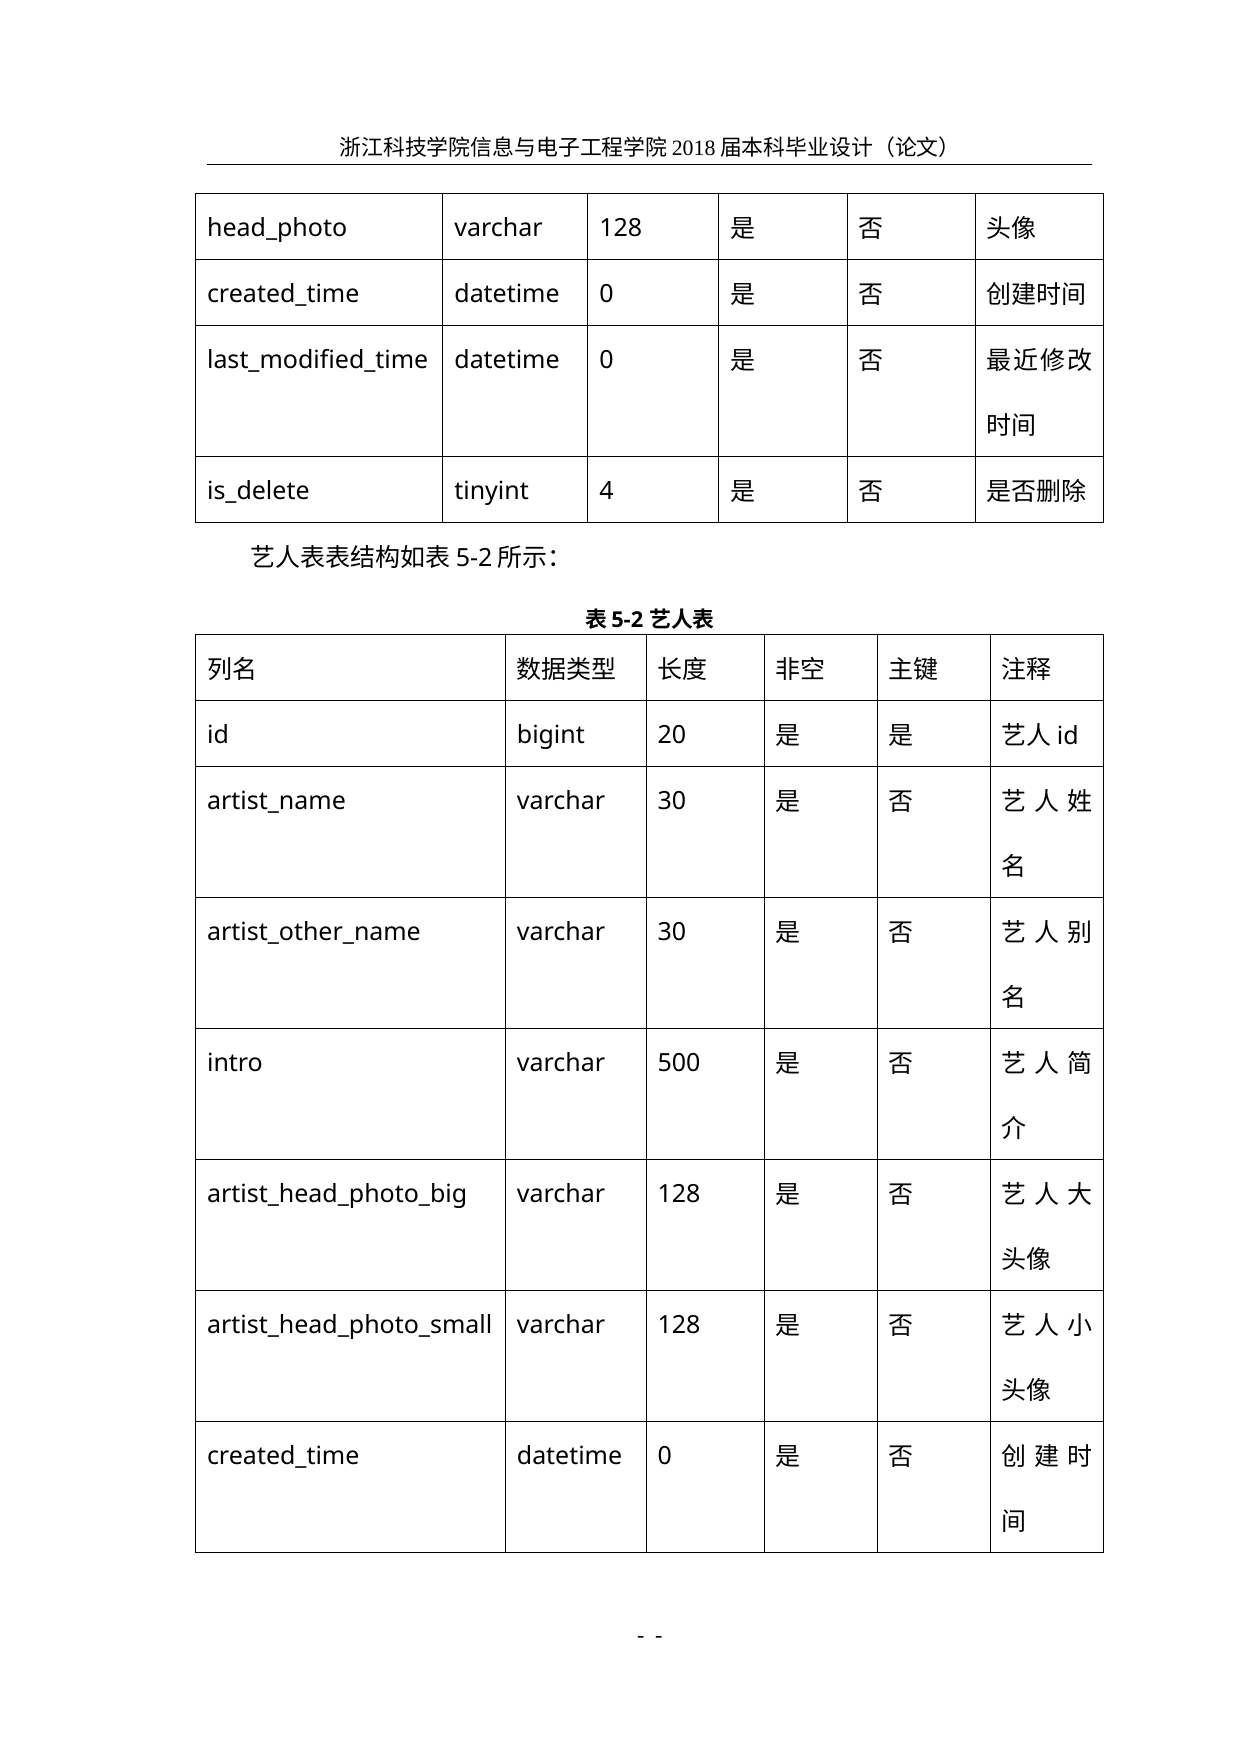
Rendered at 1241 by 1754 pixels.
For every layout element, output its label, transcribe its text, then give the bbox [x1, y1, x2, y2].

table_cell 是 [719, 457, 847, 522]
table_cell 艺人别名 [991, 898, 1103, 1028]
table_cell 否 [878, 1029, 990, 1159]
table_cell artist_head_photo_big [196, 1160, 505, 1290]
table_cell id [196, 701, 505, 766]
table_cell 是 [765, 767, 877, 897]
table_header 长度 [647, 635, 764, 700]
table_cell 0 [588, 260, 718, 325]
table_cell datetime [443, 326, 587, 456]
table_cell intro [196, 1029, 505, 1159]
table_cell 4 [588, 457, 718, 522]
table_header 注释 [991, 635, 1103, 700]
table_cell 头像 [976, 194, 1103, 259]
table_cell artist_name [196, 767, 505, 897]
table_cell 否 [878, 767, 990, 897]
table_cell datetime [506, 1422, 646, 1552]
table_cell 艺人姓名 [991, 767, 1103, 897]
table_cell is_delete [196, 457, 442, 522]
table_cell 128 [588, 194, 718, 259]
table_cell 20 [647, 701, 764, 766]
table_cell 是 [765, 1291, 877, 1421]
table_header 主键 [878, 635, 990, 700]
table_cell 是 [765, 898, 877, 1028]
table_cell 否 [848, 326, 975, 456]
table_cell 是 [765, 1422, 877, 1552]
table_cell 500 [647, 1029, 764, 1159]
table_cell 艺人大头像 [991, 1160, 1103, 1290]
table_cell 否 [878, 1422, 990, 1552]
table_cell 30 [647, 898, 764, 1028]
table_cell 是 [765, 1029, 877, 1159]
table_cell varchar [506, 1029, 646, 1159]
table_cell 0 [647, 1422, 764, 1552]
table_cell 是 [719, 260, 847, 325]
table_cell 否 [848, 457, 975, 522]
text 表5-2 艺人表 [207, 588, 1092, 634]
table_cell created_time [196, 260, 442, 325]
table_cell 128 [647, 1160, 764, 1290]
table_cell created_time [196, 1422, 505, 1552]
table_cell varchar [506, 898, 646, 1028]
table_cell 是 [719, 194, 847, 259]
table_cell 否 [878, 1160, 990, 1290]
table_header 非空 [765, 635, 877, 700]
table_cell 艺人id [991, 701, 1103, 766]
table_cell 艺人小头像 [991, 1291, 1103, 1421]
table_cell 否 [878, 898, 990, 1028]
text 艺人表表结构如表5-2所示： [207, 523, 1092, 588]
table_cell 是否删除 [976, 457, 1103, 522]
table_cell head_photo [196, 194, 442, 259]
table_cell artist_other_name [196, 898, 505, 1028]
table_cell 30 [647, 767, 764, 897]
table_cell 否 [848, 194, 975, 259]
table_cell tinyint [443, 457, 587, 522]
table_cell varchar [443, 194, 587, 259]
table_cell 是 [765, 1160, 877, 1290]
table_cell 创建时间 [991, 1422, 1103, 1552]
table_cell varchar [506, 1160, 646, 1290]
table_cell 是 [878, 701, 990, 766]
table_cell datetime [443, 260, 587, 325]
table_cell varchar [506, 767, 646, 897]
table_cell 艺人简介 [991, 1029, 1103, 1159]
table_cell bigint [506, 701, 646, 766]
table_cell 否 [878, 1291, 990, 1421]
table_header 列名 [196, 635, 505, 700]
table_cell 创建时间 [976, 260, 1103, 325]
table_cell 是 [719, 326, 847, 456]
table_cell last_modified_time [196, 326, 442, 456]
table_cell 最近修改时间 [976, 326, 1103, 456]
table_cell varchar [506, 1291, 646, 1421]
table_cell 是 [765, 701, 877, 766]
table_header 数据类型 [506, 635, 646, 700]
table_cell 0 [588, 326, 718, 456]
table_cell 否 [848, 260, 975, 325]
table_cell artist_head_photo_small [196, 1291, 505, 1421]
table_cell 128 [647, 1291, 764, 1421]
